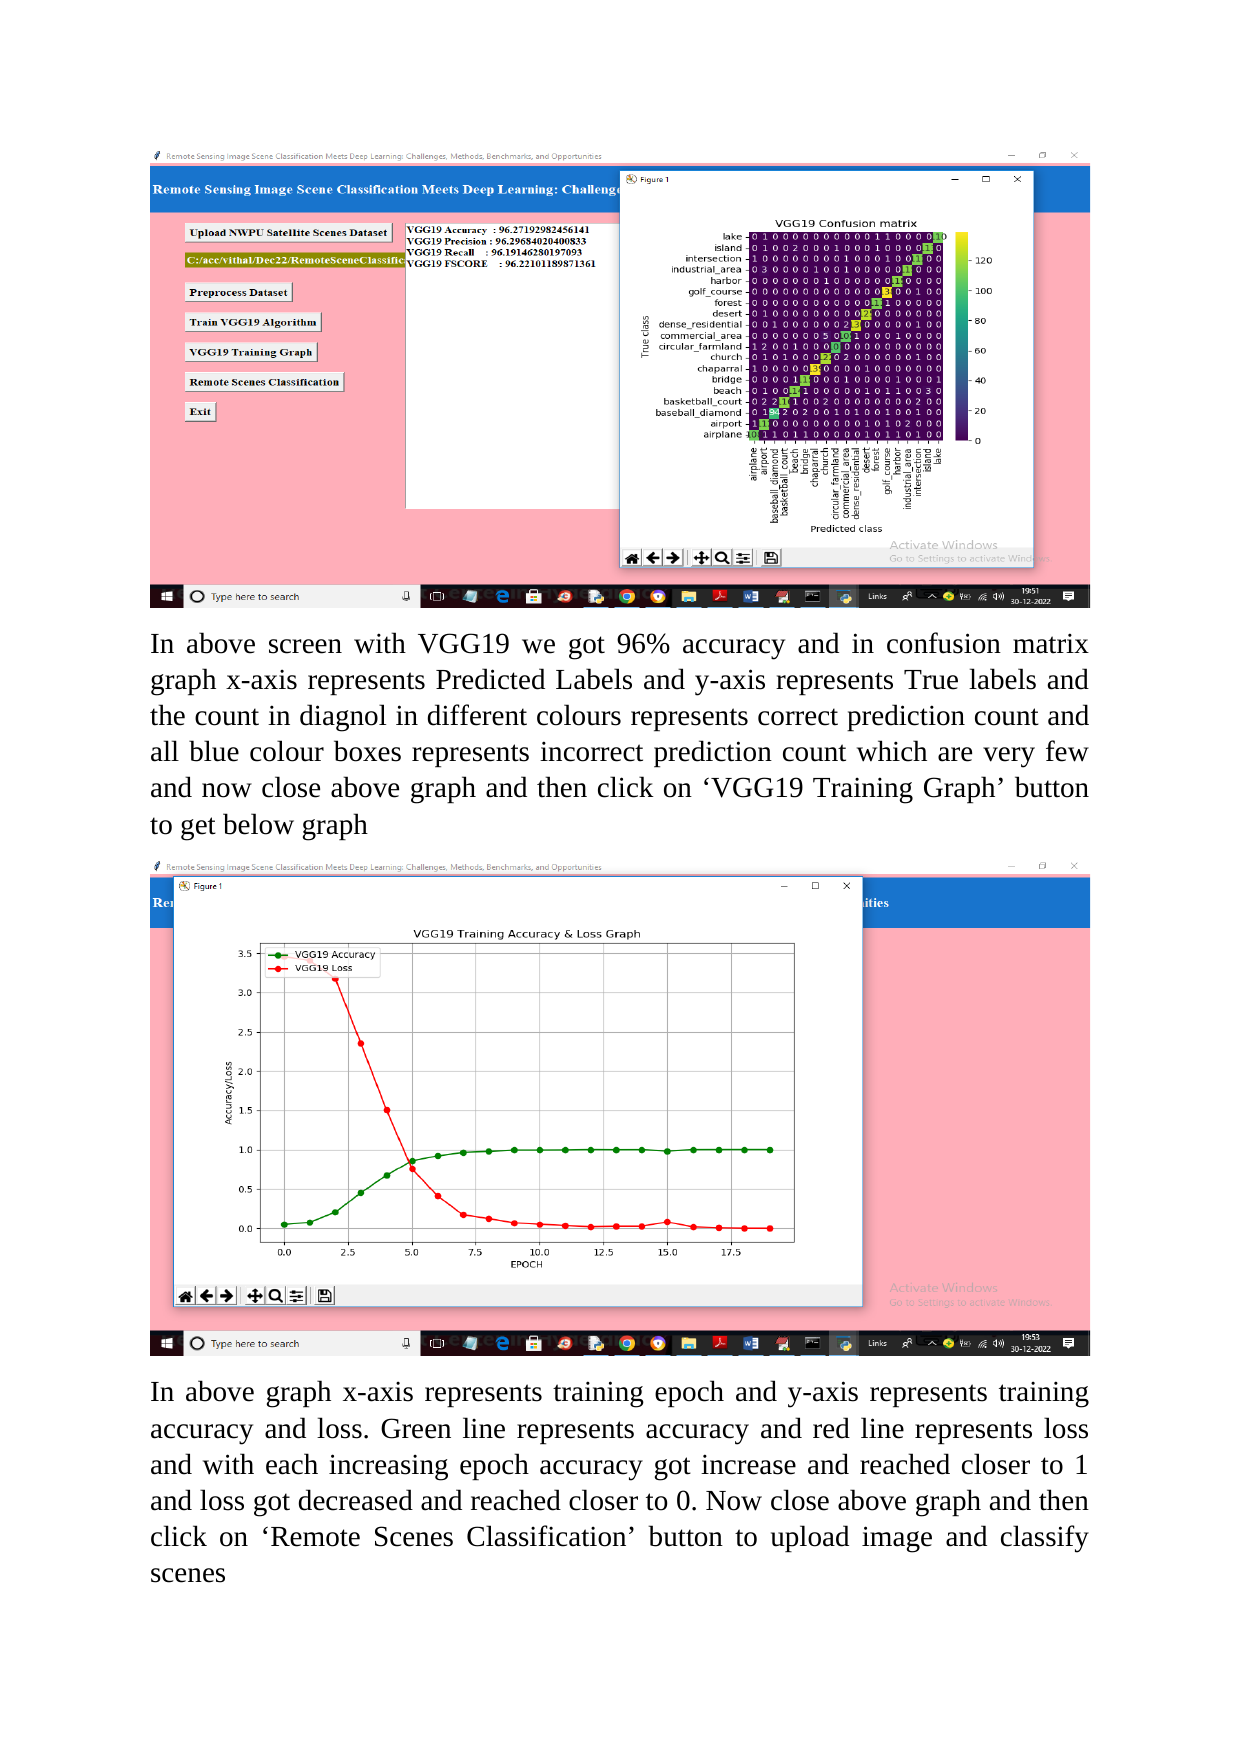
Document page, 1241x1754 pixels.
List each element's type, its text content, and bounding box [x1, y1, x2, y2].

text In above screen with VGG19 we got 96% accuracy and in confusion matrix graph x-axis represents Predicted Labels and y-axis represents True labels and the count in diagnol in different colours represents correct prediction count and all blue colour boxes represents incorrect prediction count which are very few and now close above graph and then click on ‘VGG19 Training Graph’ button to get below graph [150, 626, 1090, 840]
picture [150, 859, 1091, 1356]
text In above graph x-axis represents training epoch and y-axis represents training accuracy and loss. Green line represents accuracy and red line represents loss and with each increasing epoch accuracy got increase and reached closer to 1 and loss got decreased and reached closer to 0. Now close above graph and then click on ‘Remote Scenes Classification’ button to upload image and classify scenes [150, 1374, 1090, 1589]
picture [150, 150, 1091, 608]
